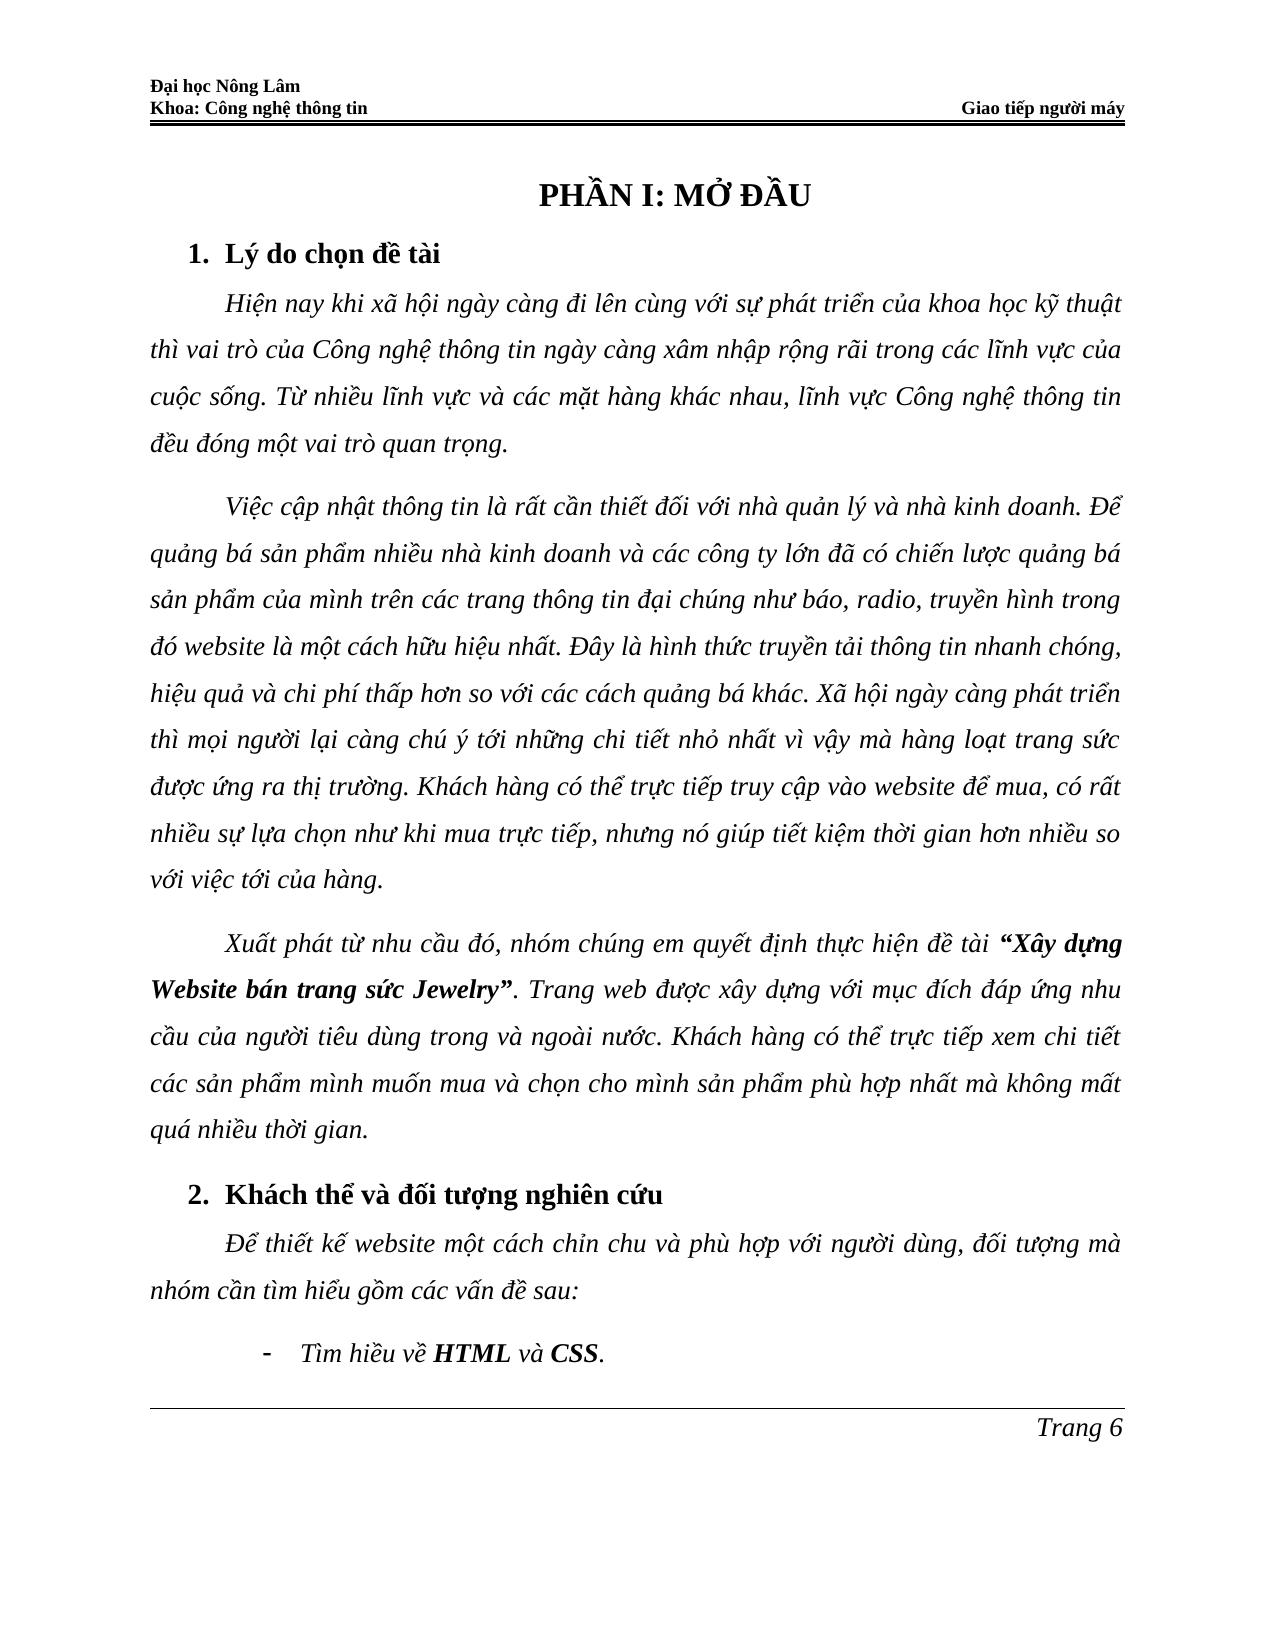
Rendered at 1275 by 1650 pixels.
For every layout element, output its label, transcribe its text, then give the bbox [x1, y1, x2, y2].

text Việc cập nhật thông tin là rất cần thiết đối với nhà quản lý và nhà kinh doanh. Để quảng bá sản phẩm nhiều nhà kinh doanh và các công ty lớn đã có chiến lược quảng bá sản phẩm của mình trên các trang thông tin đại chúng như báo, radio, truyền hình trong đó website là một cách hữu hiệu nhất. Đây là hình thức truyền tải thông tin nhanh chóng, hiệu quả và chi phí thấp hơn so với các cách quảng bá khác. Xã hội ngày càng phát triển thì mọi người lại càng chú ý tới những chi tiết nhỏ nhất vì vậy mà hàng loạt trang sức được ứng ra thị trường. Khách hàng có thể trực tiếp truy cập vào website để mua, có rất nhiều sự lựa chọn như khi mua trực tiếp, nhưng nó giúp tiết kiệm thời gian hơn nhiều so với việc tới của hàng. [150, 490, 1125, 895]
subtitle Khách thể và đối tượng nghiên cứu [187, 1177, 1125, 1211]
subtitle Lý do chọn đề tài [187, 237, 1125, 270]
subtitle PHẦN I: MỞ ĐẦU [150, 175, 1125, 213]
list Tìm hiều về HTML và CSS. [262, 1337, 1125, 1368]
text Xuất phát từ nhu cầu đó, nhóm chúng em quyết định thực hiện đề tài “Xây dựng Website bán trang sức Jewelry”. Trang web được xây dựng với mục đích đáp ứng nhu cầu của người tiêu dùng trong và ngoài nước. Khách hàng có thể trực tiếp xem chi tiết các sản phẩm mình muốn mua và chọn cho mình sản phẩm phù hợp nhất mà không mất quá nhiều thời gian. [150, 927, 1125, 1145]
text Để thiết kế website một cách chỉn chu và phù hợp với người dùng, đối tượng mà nhóm cần tìm hiểu gồm các vấn đề sau: [150, 1227, 1125, 1305]
text Hiện nay khi xã hội ngày càng đi lên cùng với sự phát triển của khoa học kỹ thuật thì vai trò của Công nghệ thông tin ngày càng xâm nhập rộng rãi trong các lĩnh vực của cuộc sống. Từ nhiều lĩnh vực và các mặt hàng khác nhau, lĩnh vực Công nghệ thông tin đều đóng một vai trò quan trọng. [150, 287, 1125, 458]
